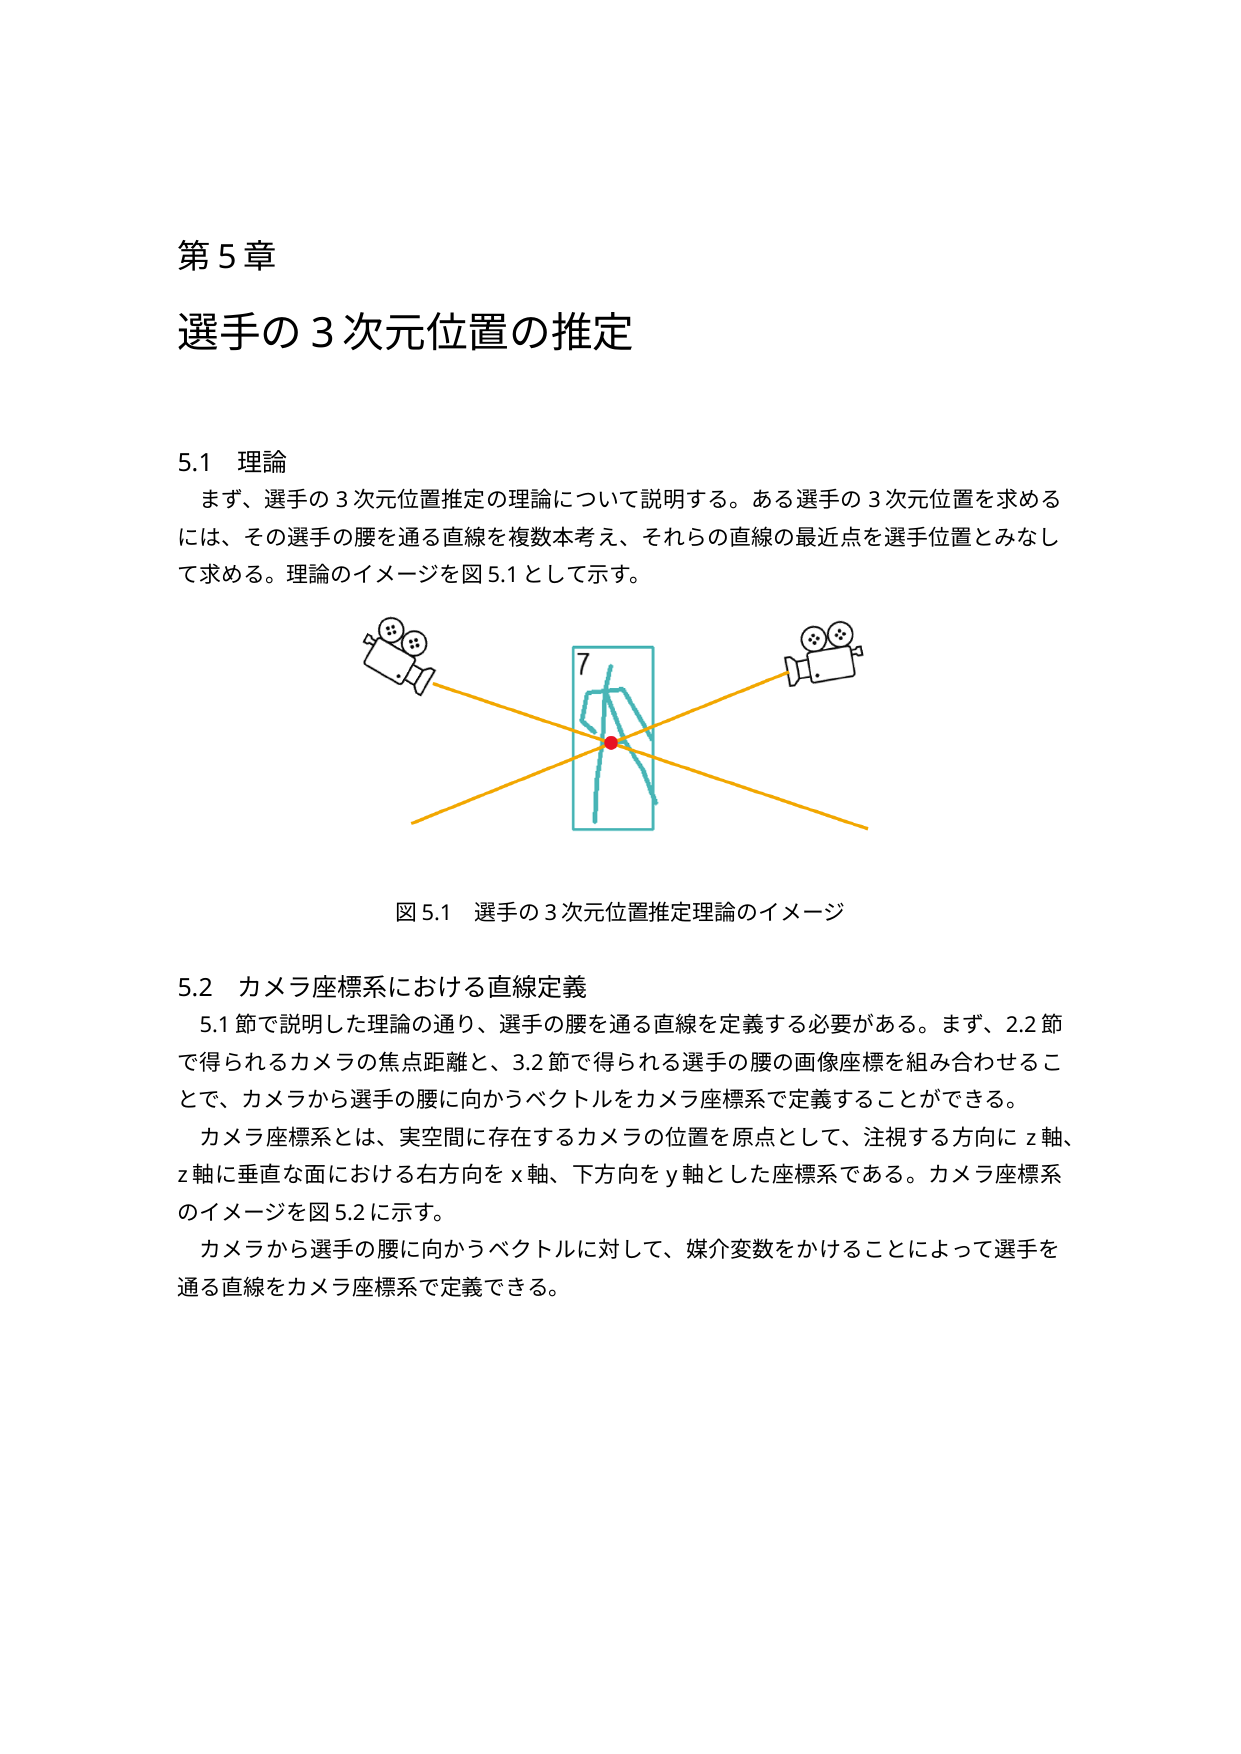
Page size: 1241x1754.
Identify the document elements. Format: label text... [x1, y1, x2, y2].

subtitle 第5章 [177, 217, 1063, 292]
text 選手の3次元位置の推定 [177, 292, 1063, 367]
subtitle 5.1 理論 [177, 442, 1063, 479]
text カメラ座標系とは、実空間に存在するカメラの位置を原点として、注視する方向にz軸、z軸に垂直な面における右方向をx軸、下方向をy軸とした座標系である。カメラ座標系のイメージを図5.2に示す。 [177, 1117, 1063, 1229]
text カメラから選手の腰に向かうベクトルに対して、媒介変数をかけることによって選手を通る直線をカメラ座標系で定義できる。 [177, 1229, 1063, 1304]
text 5.1節で説明した理論の通り、選手の腰を通る直線を定義する必要がある。まず、2.2節で得られるカメラの焦点距離と、3.2節で得られる選手の腰の画像座標を組み合わせることで、カメラから選手の腰に向かうベクトルをカメラ座標系で定義することができる。 [177, 1004, 1063, 1117]
picture [350, 591, 890, 858]
subtitle 5.2 カメラ座標系における直線定義 [177, 967, 1063, 1004]
text 図5.1 選手の3次元位置推定理論のイメージ [177, 892, 1063, 929]
text まず、選手の3次元位置推定の理論について説明する。ある選手の3次元位置を求めるには、その選手の腰を通る直線を複数本考え、それらの直線の最近点を選手位置とみなして求める。理論のイメージを図5.1として示す。 [177, 479, 1063, 592]
